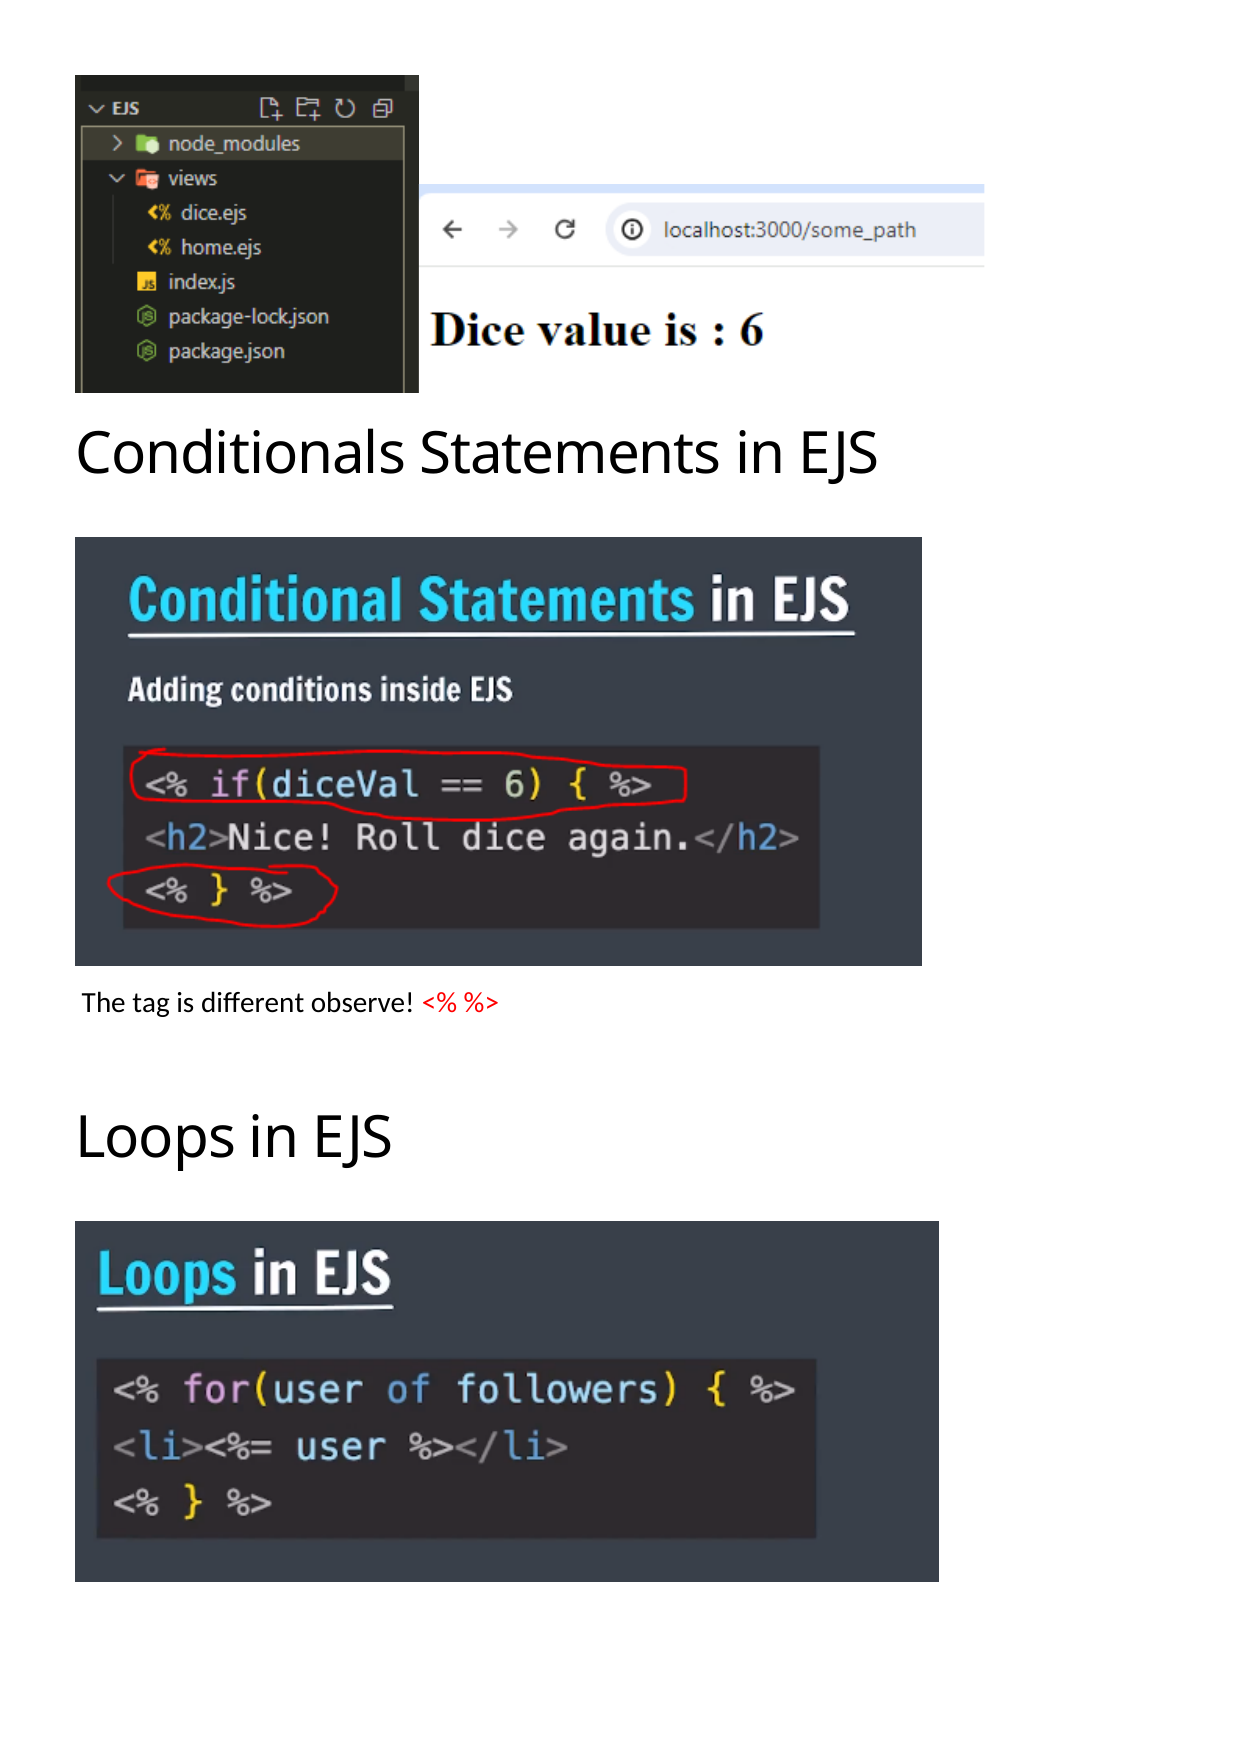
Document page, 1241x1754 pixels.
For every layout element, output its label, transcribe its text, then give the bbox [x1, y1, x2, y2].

picture [75, 1221, 939, 1582]
text The tag is different observe! <% %> [75, 984, 1165, 1020]
picture [75, 537, 922, 966]
picture [75, 75, 985, 393]
title Conditionals Statements in EJS [75, 411, 1165, 491]
title Loops in EJS [75, 1094, 1165, 1174]
